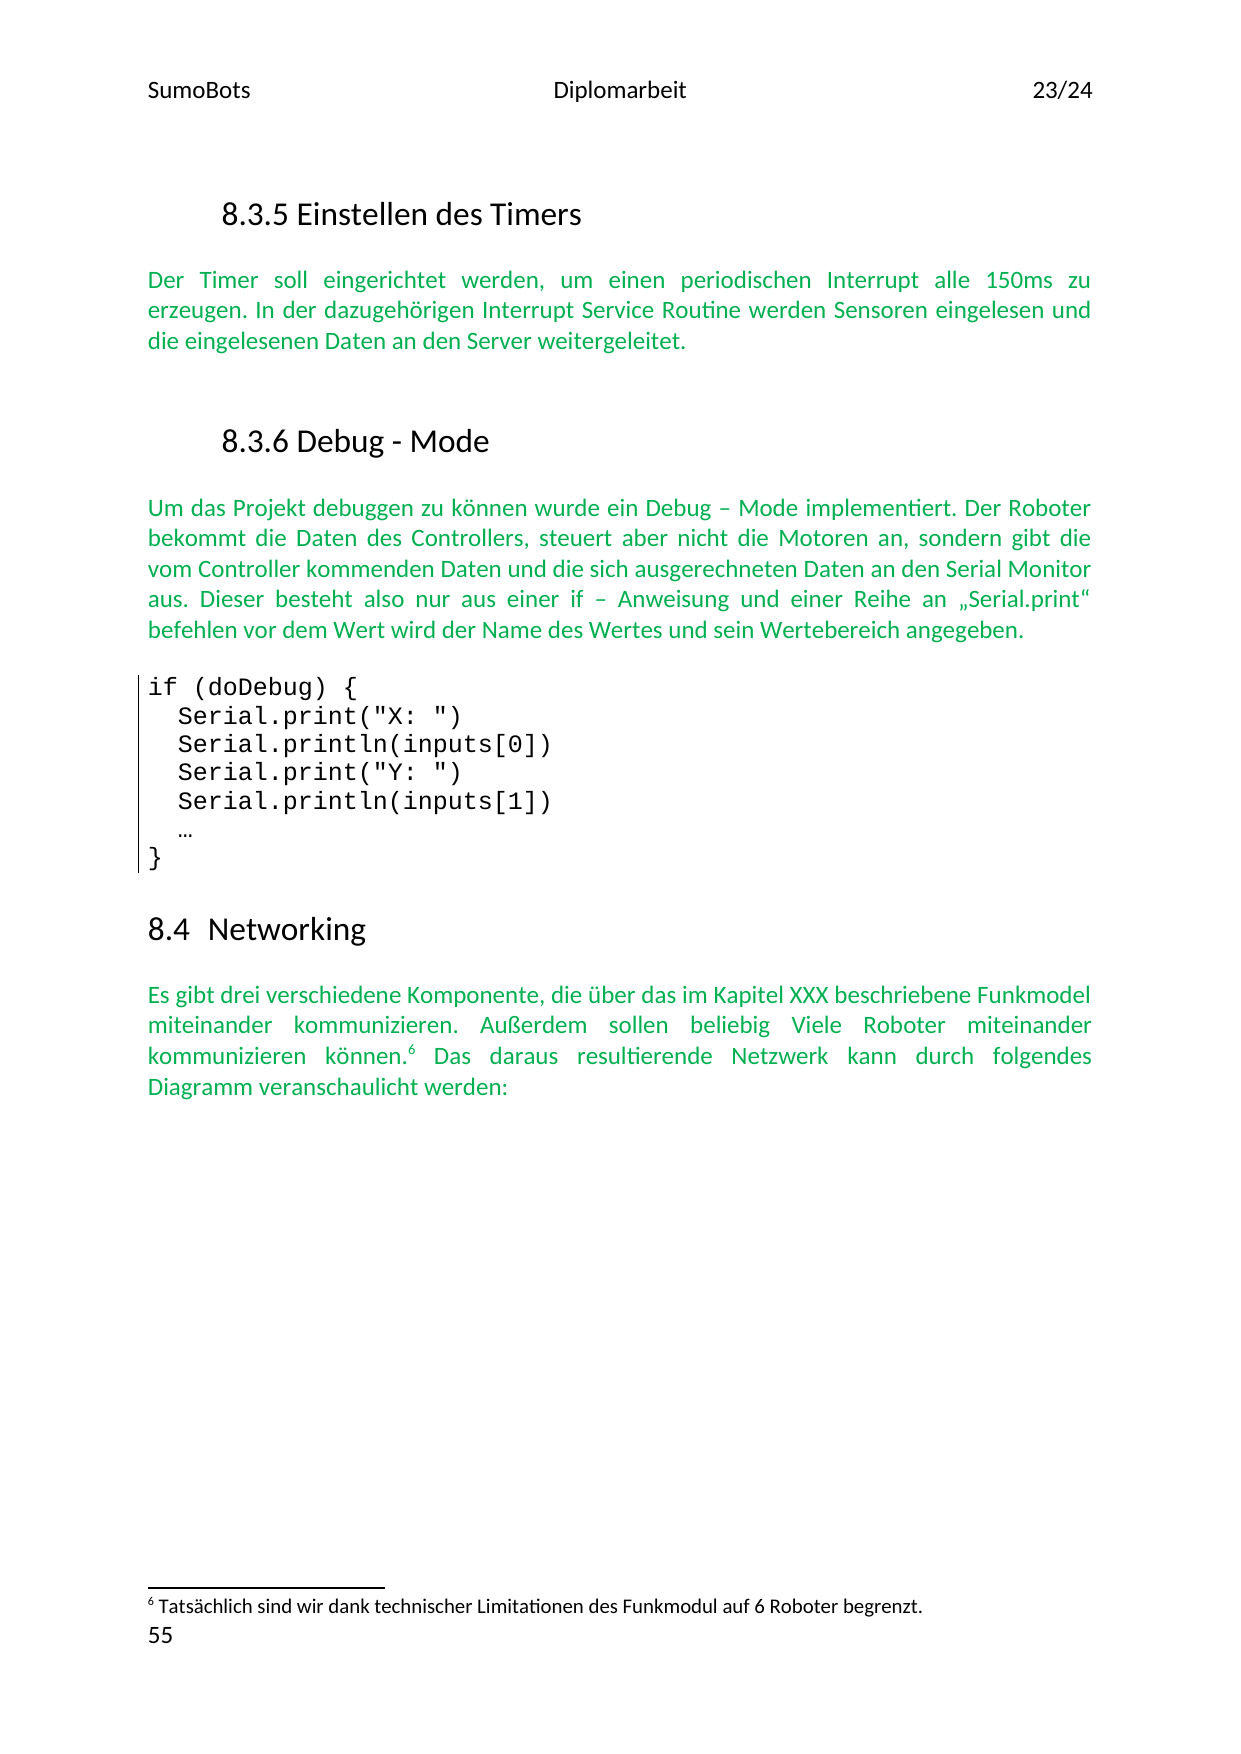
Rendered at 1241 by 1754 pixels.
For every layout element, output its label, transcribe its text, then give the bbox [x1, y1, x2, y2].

text Der Timer soll eingerichtet werden, um einen periodischen Interrupt alle 150ms zu erzeugen. In der dazugehörigen Interrupt Service Routine werden Sensoren eingelesen und die eingelesenen Daten an den Server weitergeleitet. [148, 264, 1093, 355]
text if (doDebug) { [148, 675, 1093, 703]
subtitle Networking [148, 908, 1093, 949]
text Serial.println(inputs[1]) [148, 788, 1093, 817]
text Serial.print("Y: ") [148, 760, 1093, 788]
text Serial.print("X: ") [148, 703, 1093, 732]
text Serial.println(inputs[0]) [148, 732, 1093, 760]
subtitle Einstellen des Timers [221, 192, 1093, 233]
subtitle Debug - Mode [221, 421, 1093, 461]
text … [148, 817, 1093, 845]
text Um das Projekt debuggen zu können wurde ein Debug – Mode implementiert. Der Roboter bekommt die Daten des Controllers, steuert aber nicht die Motoren an, sondern gibt die vom Controller kommenden Daten und die sich ausgerechneten Daten an den Serial Monitor aus. Dieser besteht also nur aus einer if – Anweisung und einer Reihe an „Serial.print“ befehlen vor dem Wert wird der Name des Wertes und sein Wertebereich angegeben. [148, 492, 1093, 644]
text Es gibt drei verschiedene Komponente, die über das im Kapitel XXX beschriebene Funkmodel miteinander kommunizieren. Außerdem sollen beliebig Viele Roboter miteinander kommunizieren können. Das daraus resultierende Netzwerk kann durch folgendes Diagramm veranschaulicht werden: [148, 979, 1093, 1101]
text } [148, 845, 1093, 873]
